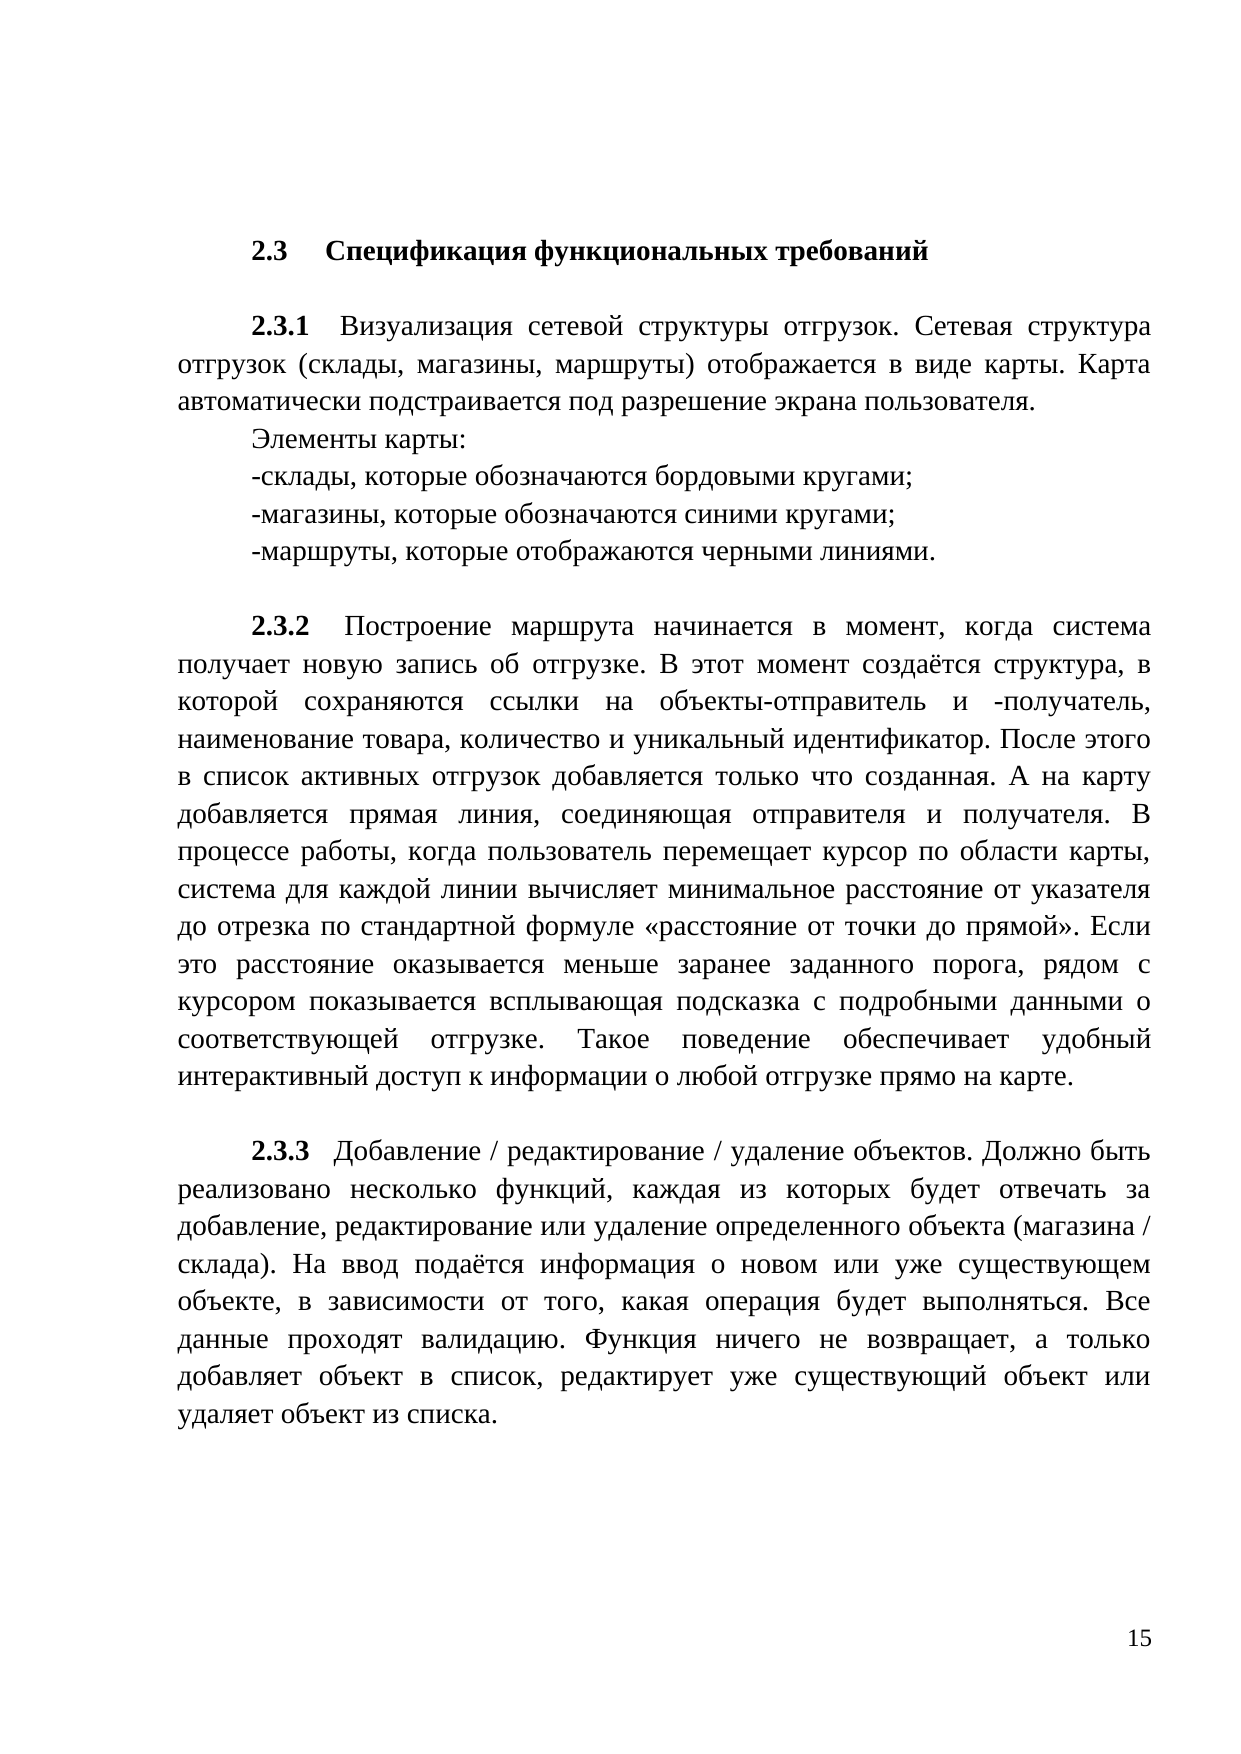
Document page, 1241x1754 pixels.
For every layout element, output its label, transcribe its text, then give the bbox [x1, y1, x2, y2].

text -склады, которые обозначаются бордовыми кругами; [177, 456, 1152, 493]
text 2.3 Спецификация функциональных требований [177, 231, 1152, 268]
text 2.3.3 Добавление / редактирование / удаление объектов. Должно быть реализовано несколько функций, каждая из которых будет отвечать за добавление, редактирование или удаление определенного объекта (магазина / склада). На ввод подаётся информация о новом или уже существующем объекте, в зависимости от того, какая операция будет выполняться. Все данные проходят валидацию. Функция ничего не возвращает, а только добавляет объект в список, редактирует уже существующий объект или удаляет объект из списка. [177, 1131, 1152, 1431]
text 2.3.1 Визуализация сетевой структуры отгрузок. Сетевая структура отгрузок (склады, магазины, маршруты) отображается в виде карты. Карта автоматически подстраивается под разрешение экрана пользователя. [177, 306, 1152, 418]
text 2.3.2 Построение маршрута начинается в момент, когда система получает новую запись об отгрузке. В этот момент создаётся структура, в которой сохраняются ссылки на объекты-отправитель и -получатель, наименование товара, количество и уникальный идентификатор. После этого в список активных отгрузок добавляется только что созданная. А на карту добавляется прямая линия, соединяющая отправителя и получателя. В процессе работы, когда пользователь перемещает курсор по области карты, система для каждой линии вычисляет минимальное расстояние от указателя до отрезка по стандартной формуле «расстояние от точки до прямой». Если это расстояние оказывается меньше заранее заданного порога, рядом с курсором показывается всплывающая подсказка с подробными данными о соответствующей отгрузке. Такое поведение обеспечивает удобный интерактивный доступ к информации о любой отгрузке прямо на карте. [177, 606, 1152, 1093]
text Элементы карты: [177, 418, 1152, 456]
text -магазины, которые обозначаются синими кругами; [177, 493, 1152, 531]
text -маршруты, которые отображаются черными линиями. [177, 531, 1152, 568]
